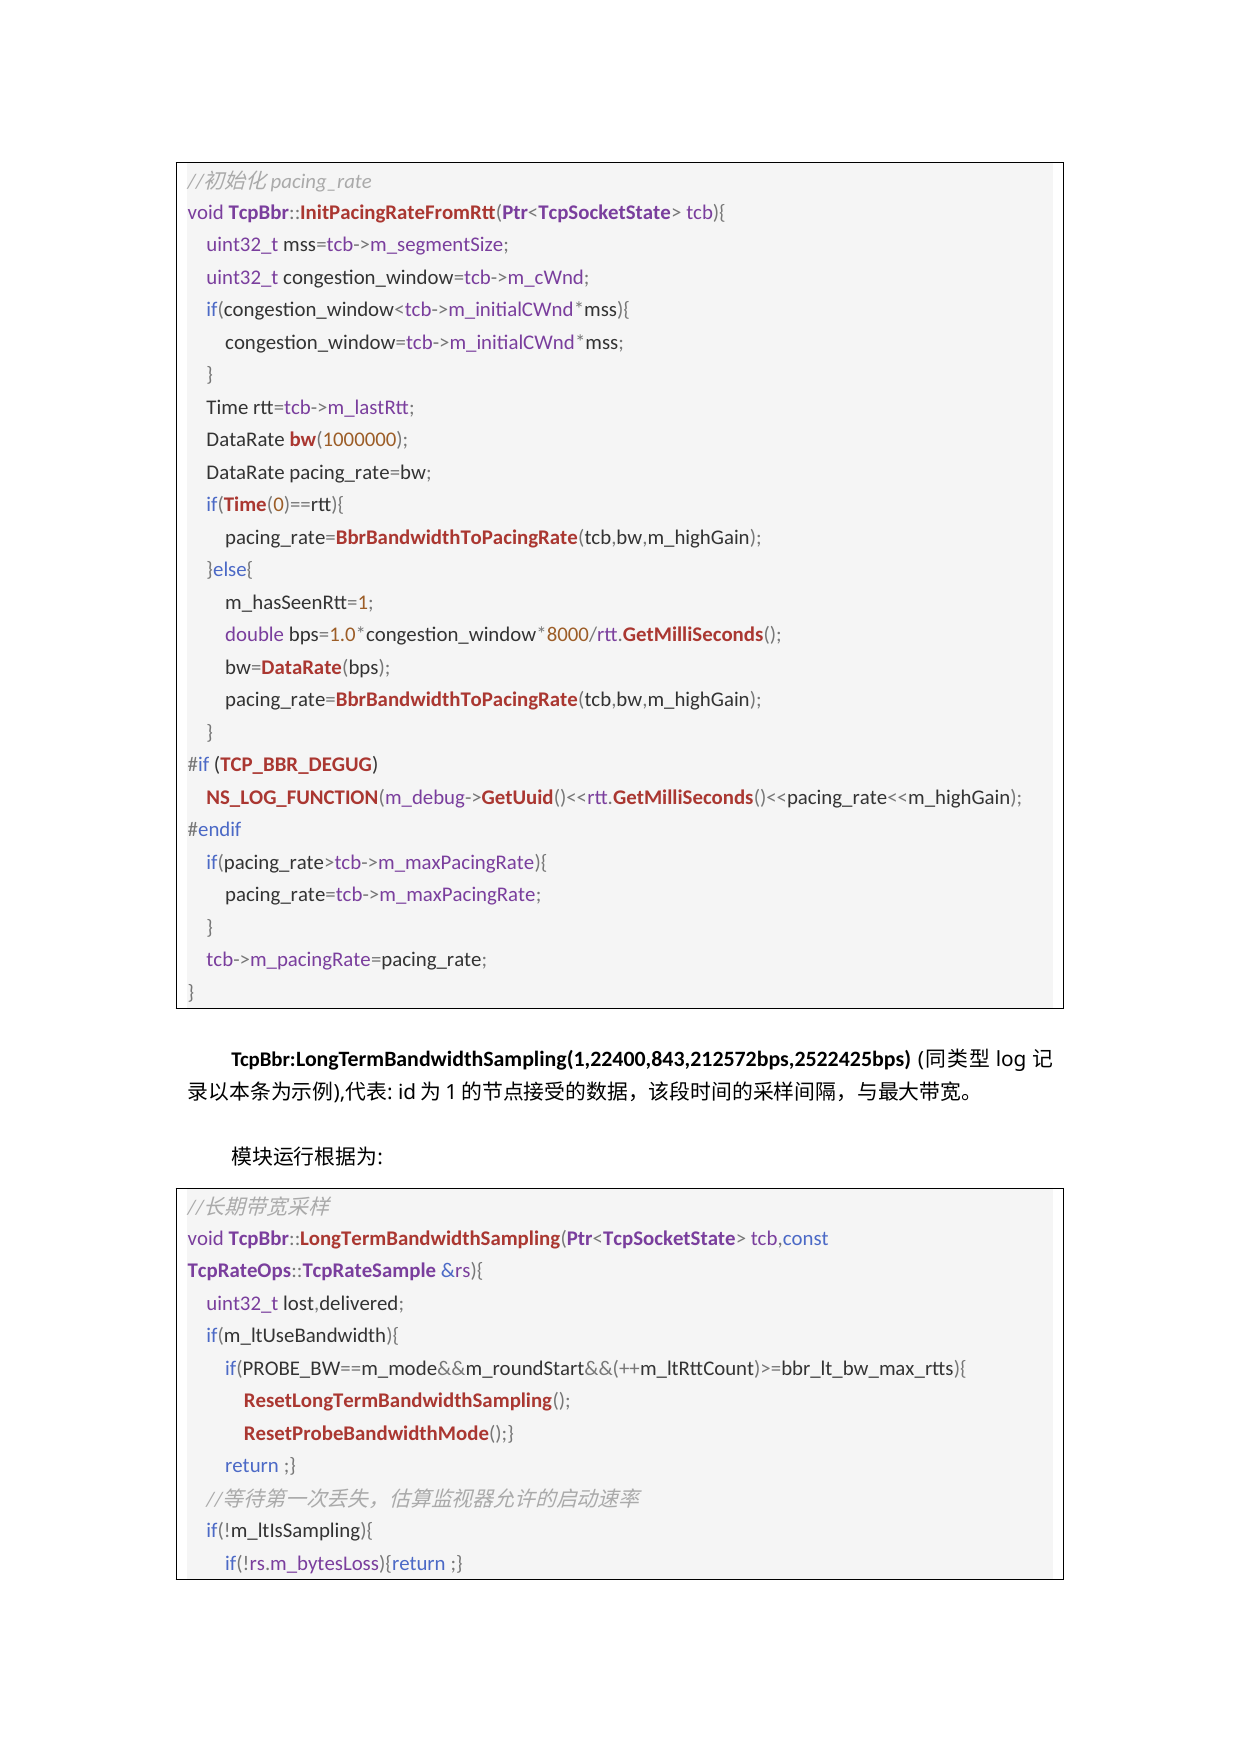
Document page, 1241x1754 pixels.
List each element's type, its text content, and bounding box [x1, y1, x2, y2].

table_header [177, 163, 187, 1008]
text 模块运行根据为: [187, 1139, 1053, 1172]
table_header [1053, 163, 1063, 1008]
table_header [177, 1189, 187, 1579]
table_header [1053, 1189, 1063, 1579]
text TcpBbr:LongTermBandwidthSampling(1,22400,843,212572bps,2522425bps) (同类型log记录以本条为示例),代表: id为1的节点接受的数据，该段时间的采样间隔，与最大带宽。 [187, 1042, 1053, 1107]
